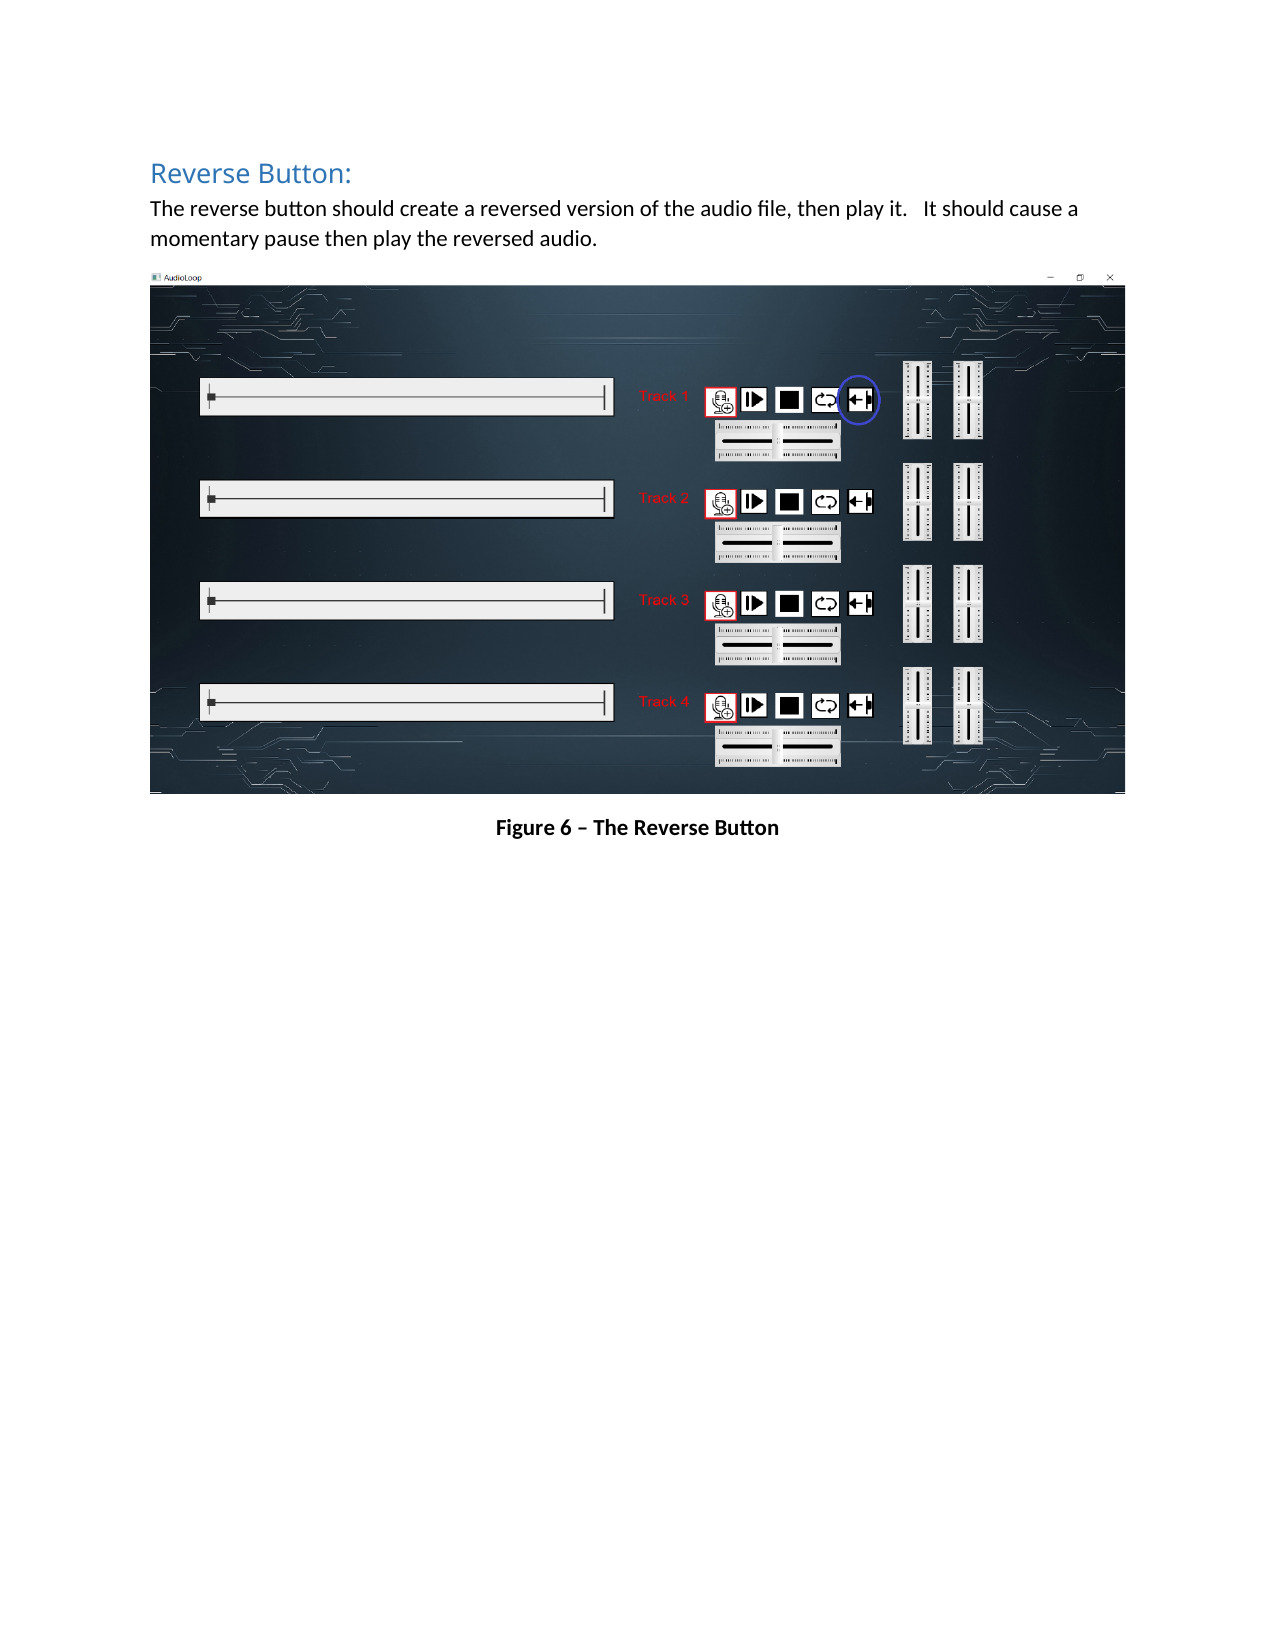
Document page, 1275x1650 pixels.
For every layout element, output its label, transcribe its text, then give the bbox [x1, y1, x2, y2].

subtitle Reverse Button: [150, 154, 1125, 191]
picture [150, 271, 1125, 794]
text Figure 6 – The Reverse Button [150, 813, 1125, 841]
text The reverse button should create a reversed version of the audio file, then play it. It should cause a momentary pause then play the reversed audio. [150, 194, 1125, 252]
